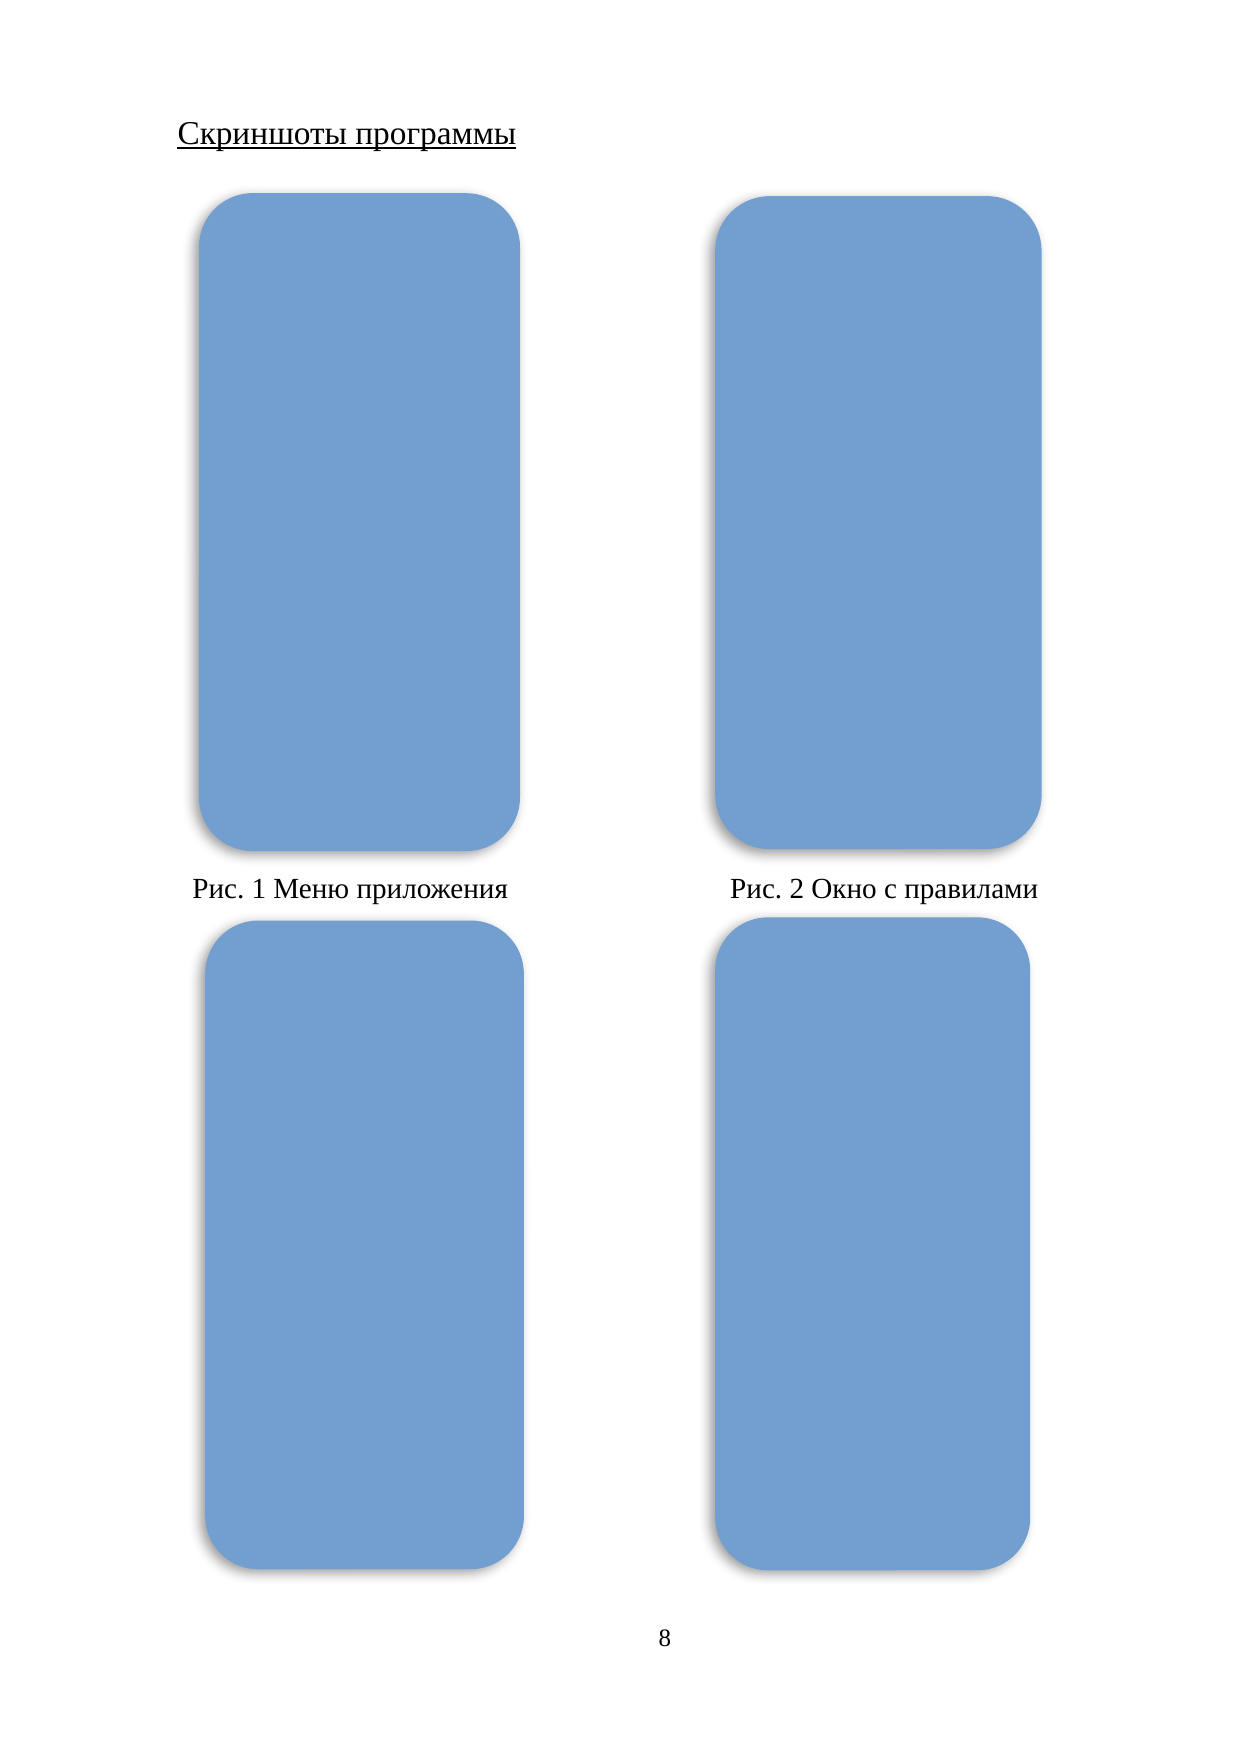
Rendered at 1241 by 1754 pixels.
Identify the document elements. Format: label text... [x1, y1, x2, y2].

text Рис. 1 Меню приложения Рис. 2 Окно с правилами [192, 871, 1152, 905]
subtitle Скриншоты программы [177, 114, 1152, 152]
